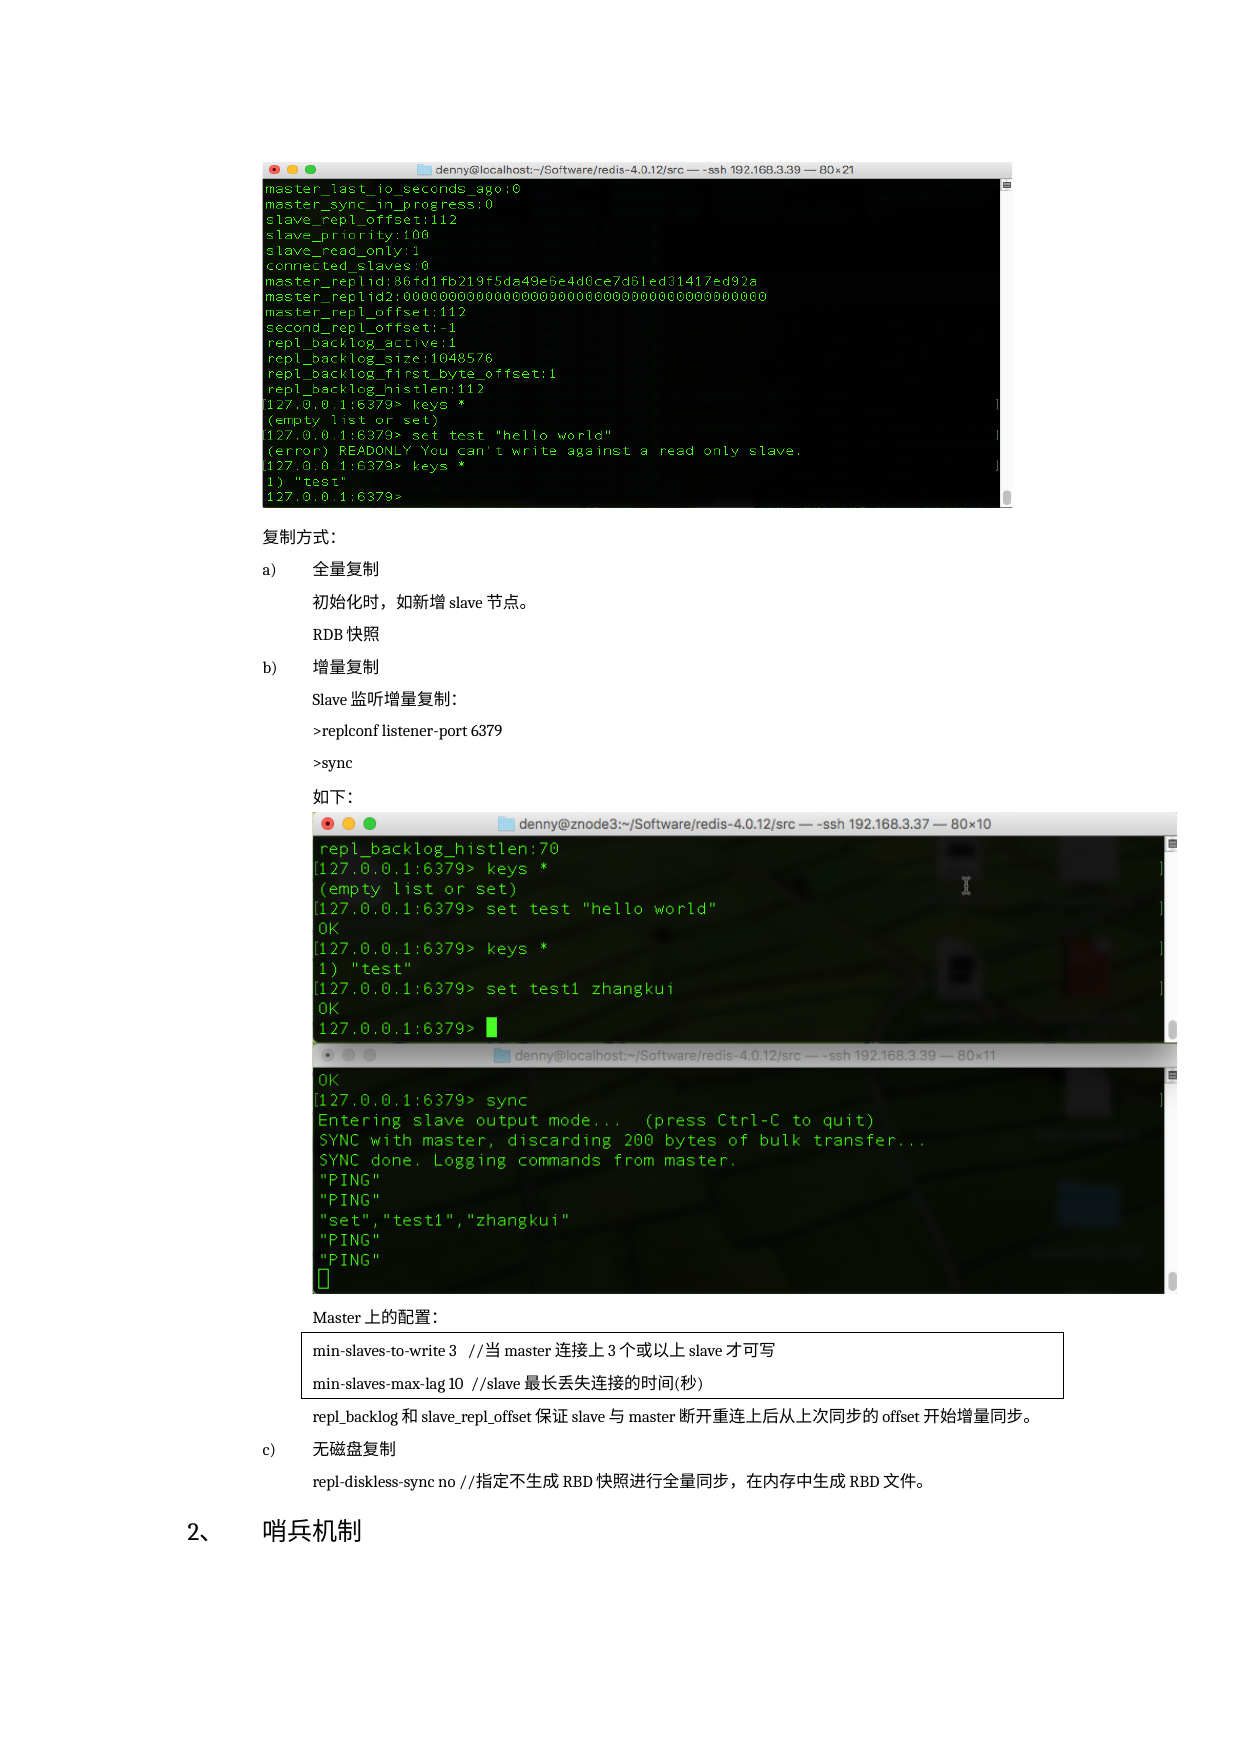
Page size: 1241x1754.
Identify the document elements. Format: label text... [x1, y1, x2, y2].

list 初始化时，如新增slave节点。 [312, 584, 1053, 617]
text Slave监听增量复制： [312, 682, 1053, 714]
list RDB快照 [312, 617, 1053, 649]
picture [262, 162, 1013, 508]
list 全量复制 [262, 552, 1053, 584]
list 哨兵机制 [187, 1497, 1053, 1562]
list repl_backlog和slave_repl_offset保证slave与master断开重连上后从上次同步的offset开始增量同步。 [312, 1399, 1053, 1432]
list 无磁盘复制 [262, 1432, 1053, 1464]
list >sync [312, 747, 1053, 779]
table_header min-slaves-to-write 3 //当master连接上3个或以上slave才可写 min-slaves-max-lag 10 //slave最长丢失连接的时间(秒) [302, 1333, 1063, 1398]
list 增量复制 [262, 649, 1053, 682]
list 如下： [312, 779, 1053, 812]
list repl-diskless-sync no //指定不生成RBD快照进行全量同步，在内存中生成RBD文件。 [312, 1464, 1053, 1497]
list 复制方式： [262, 519, 1053, 552]
list >replconf listener-port 6379 [312, 714, 1053, 747]
list Master上的配置： [312, 1299, 1053, 1332]
picture [312, 812, 1178, 1294]
